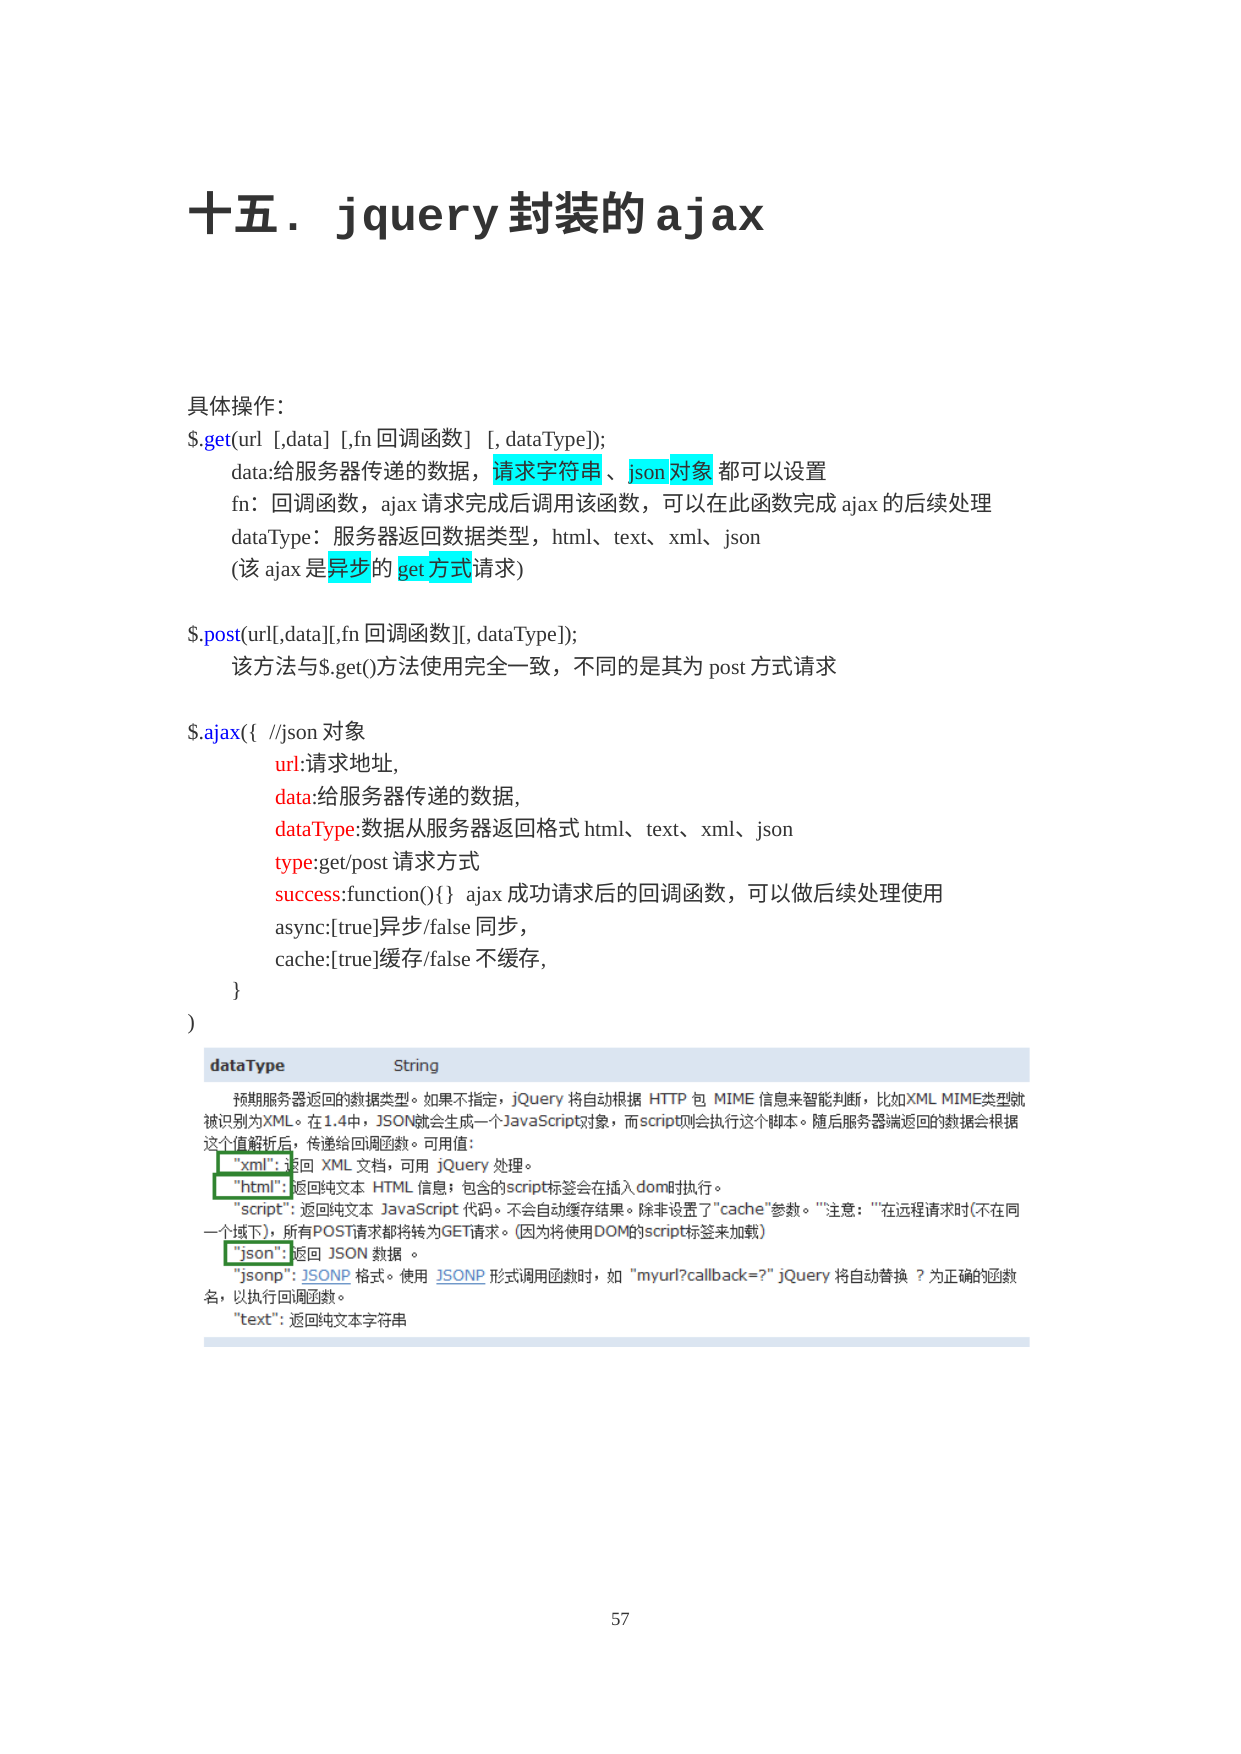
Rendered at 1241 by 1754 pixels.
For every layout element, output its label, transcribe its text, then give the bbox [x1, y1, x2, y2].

text $.get(url [,data] [,fn回调函数] [, dataType]); [187, 421, 1053, 453]
text data:给服务器传递的数据，请求字符串 、json对象 都可以设置 [187, 453, 1053, 486]
text (该ajax是异步的get方式请求) [472, 551, 1053, 583]
text cache:[true]缓存/false不缓存, [187, 941, 1053, 973]
text data:给服务器传递的数据, [187, 778, 1053, 811]
text $.ajax({ //json对象 [187, 713, 1053, 746]
text } [187, 973, 1053, 1006]
text 该方法与$.get()方法使用完全一致，不同的是其为post方式请求 [187, 648, 1053, 681]
text async:[true]异步/false同步， [187, 908, 1053, 941]
text url:请求地址, [187, 746, 1053, 778]
picture [187, 1038, 1053, 1347]
text type:get/post请求方式 [187, 843, 1053, 876]
subtitle 十五. jquery封装的ajax [187, 162, 1053, 259]
text fn：回调函数，ajax请求完成后调用该函数，可以在此函数完成ajax的后续处理 [187, 486, 1053, 518]
text (该ajax是异步的get方式请求) [371, 551, 429, 583]
text dataType：服务器返回数据类型，html、text、xml、json [187, 518, 1053, 551]
text 具体操作： [187, 388, 1053, 421]
text (该ajax是异步的get方式请求) [187, 551, 328, 583]
text dataType:数据从服务器返回格式html、text、xml、json [187, 811, 1053, 843]
text $.post(url[,data][,fn回调函数][, dataType]); [187, 616, 1053, 648]
text success:function(){} ajax成功请求后的回调函数，可以做后续处理使用 [187, 876, 1053, 908]
text ) [187, 1006, 1053, 1038]
